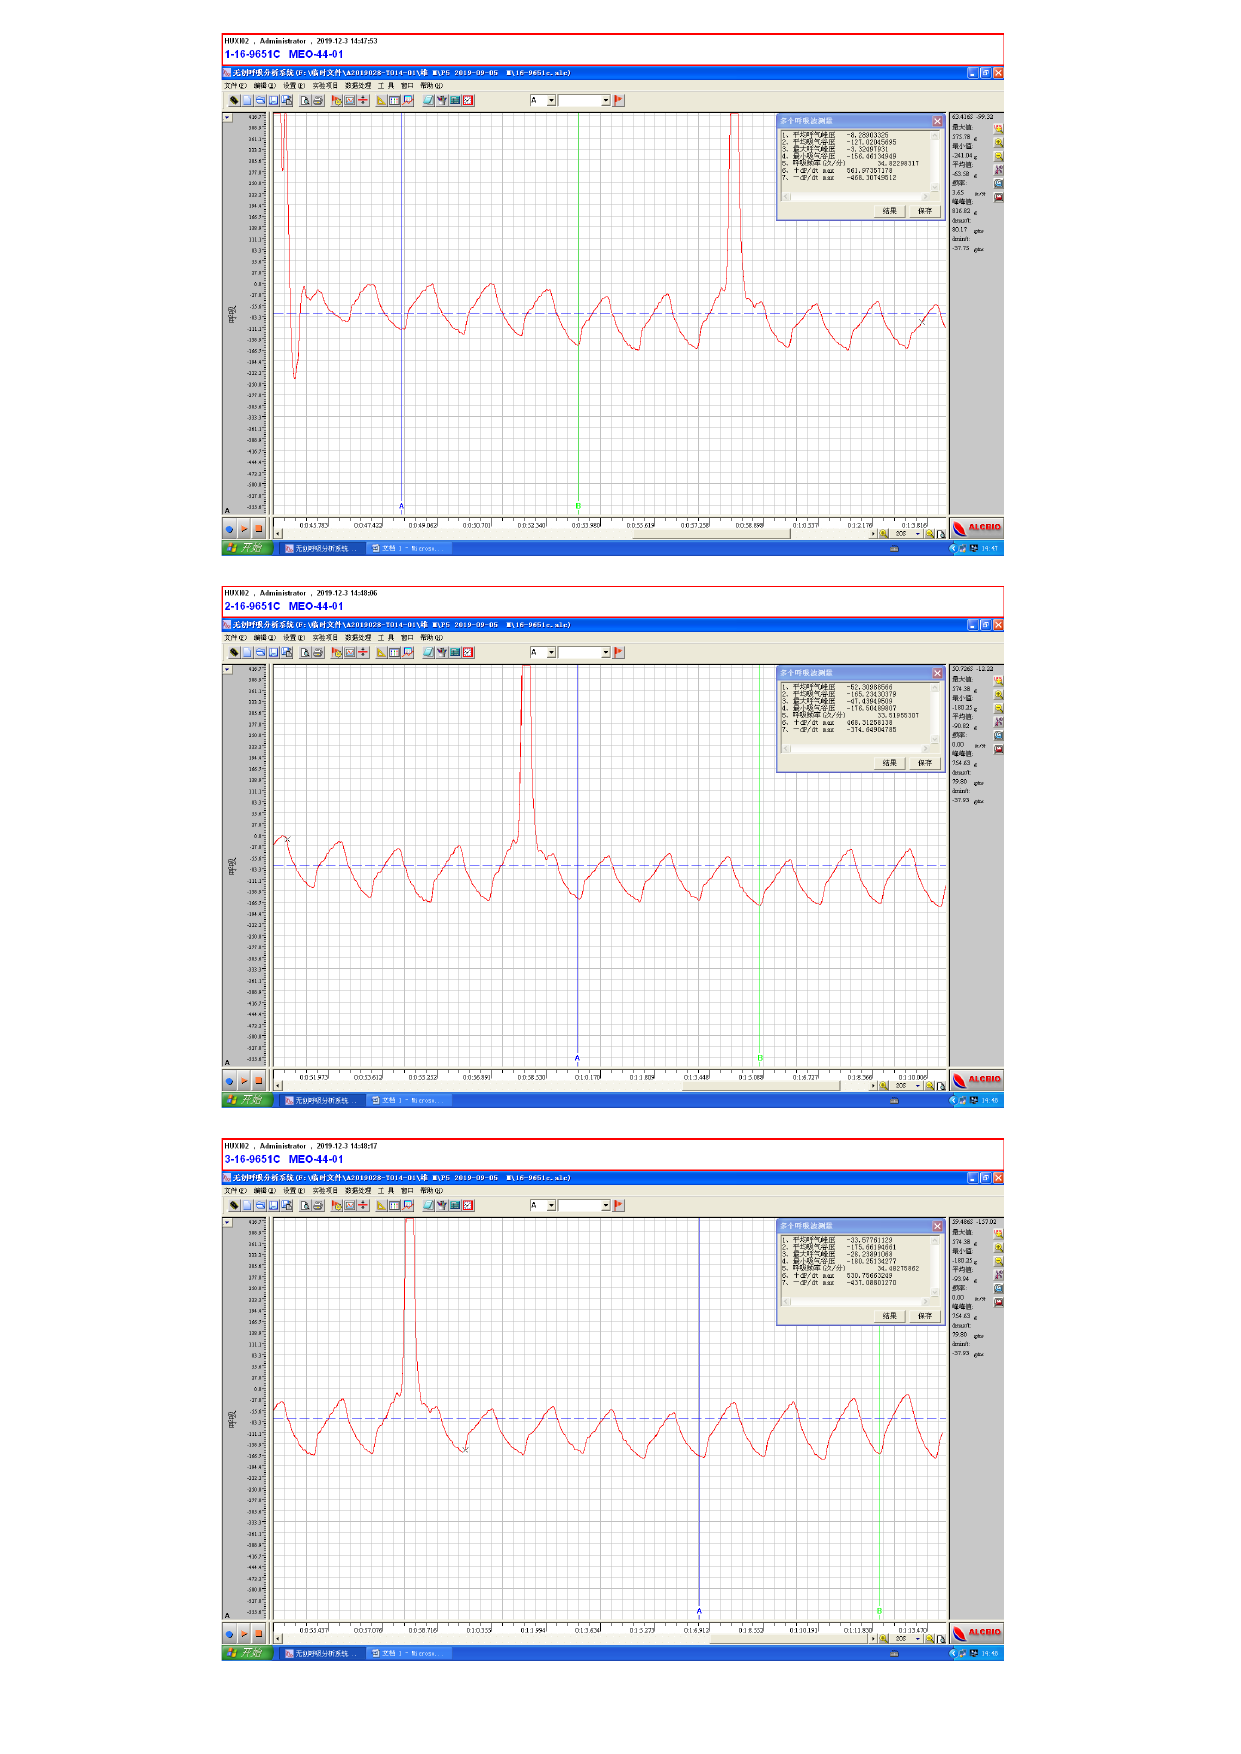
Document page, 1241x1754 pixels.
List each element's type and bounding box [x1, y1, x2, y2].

picture [221, 33, 1004, 556]
picture [221, 1138, 1004, 1661]
picture [221, 586, 1004, 1108]
